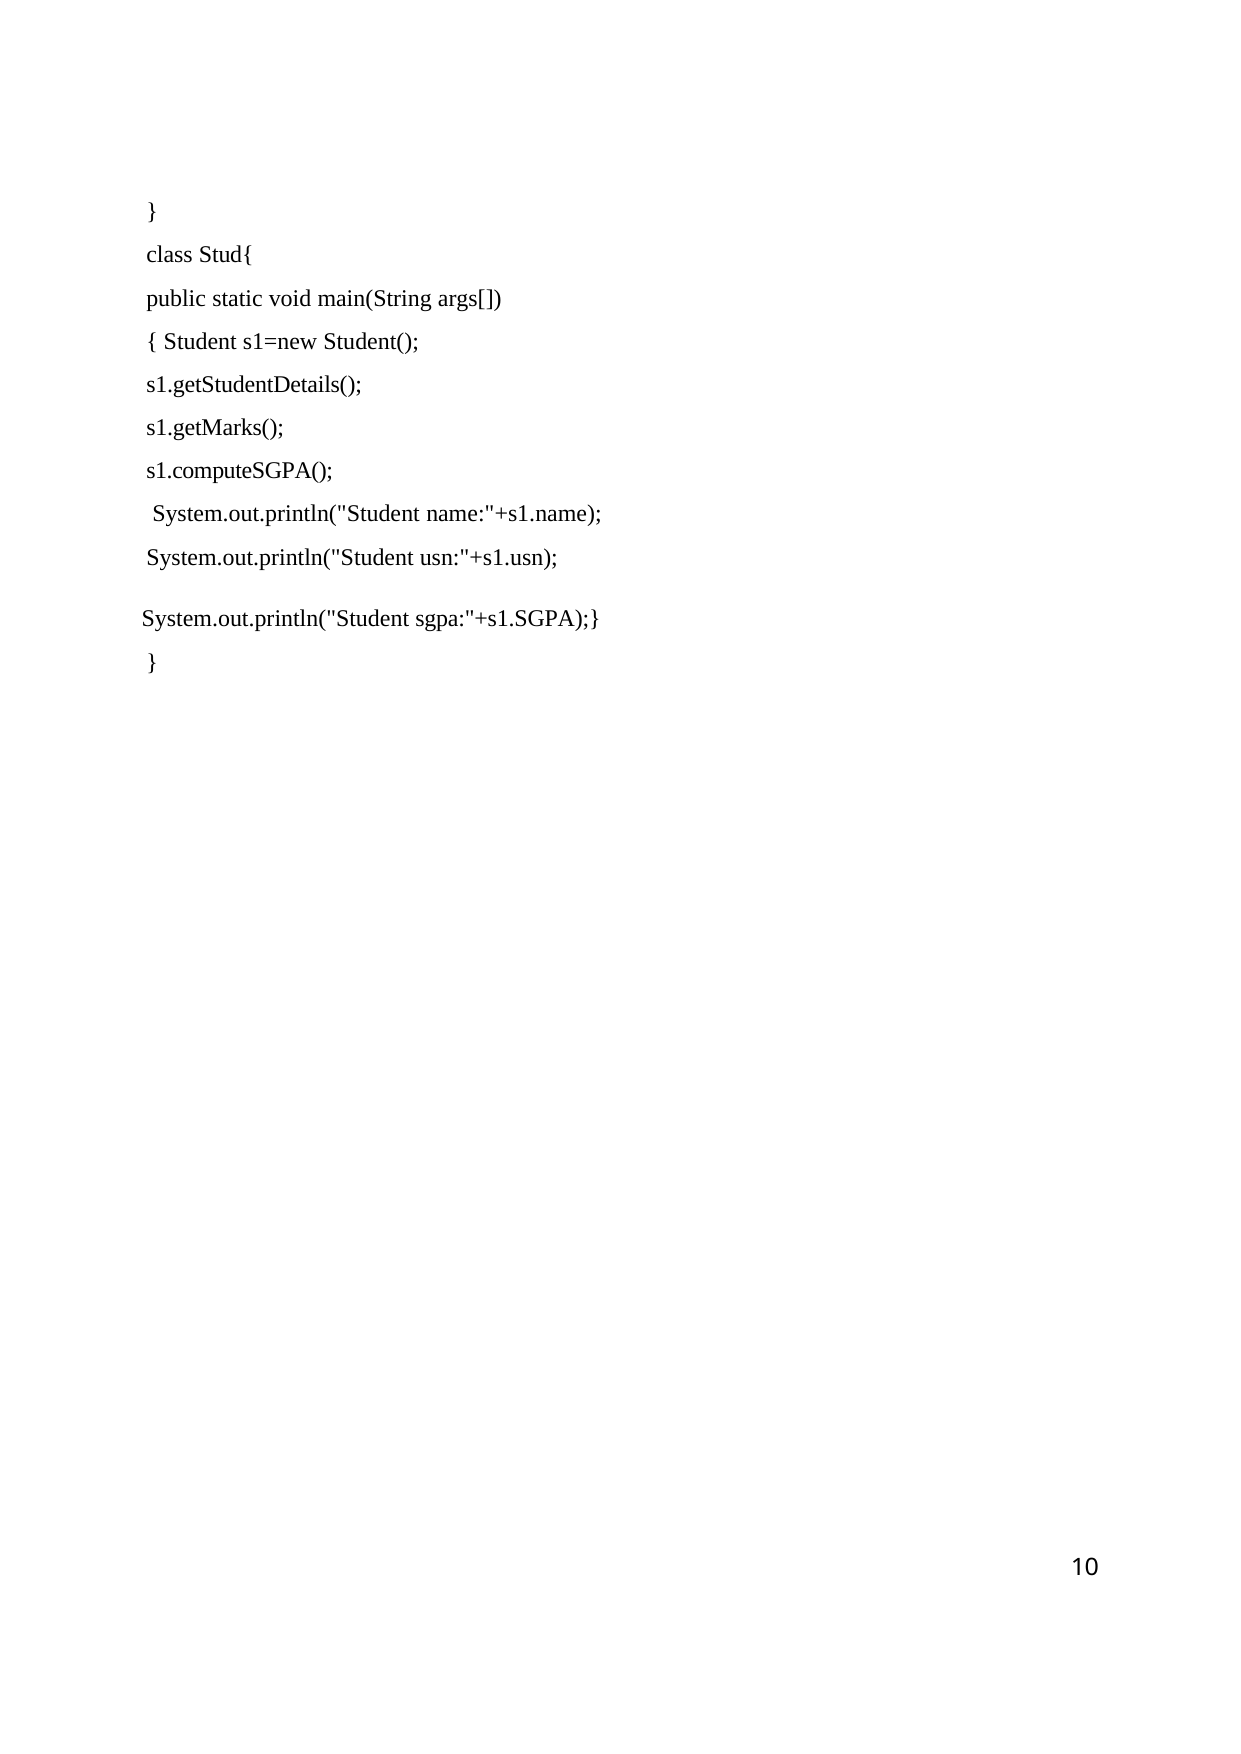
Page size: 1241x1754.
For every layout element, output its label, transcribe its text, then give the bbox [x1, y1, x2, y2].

text class Stud{ [146, 240, 1096, 268]
text public static void main(String args[]){ Student s1=new Student(); s1.getStudentDetails(); [146, 284, 574, 397]
text System.out.println("Student sgpa:"+s1.SGPA);} [141, 604, 1096, 632]
text } [146, 648, 1096, 675]
text System.out.println("Student name:"+s1.name); System.out.println("Student usn:"+s1.usn); [146, 499, 602, 570]
text } [146, 197, 1096, 225]
text s1.getMarks(); s1.computeSGPA(); [146, 413, 421, 484]
